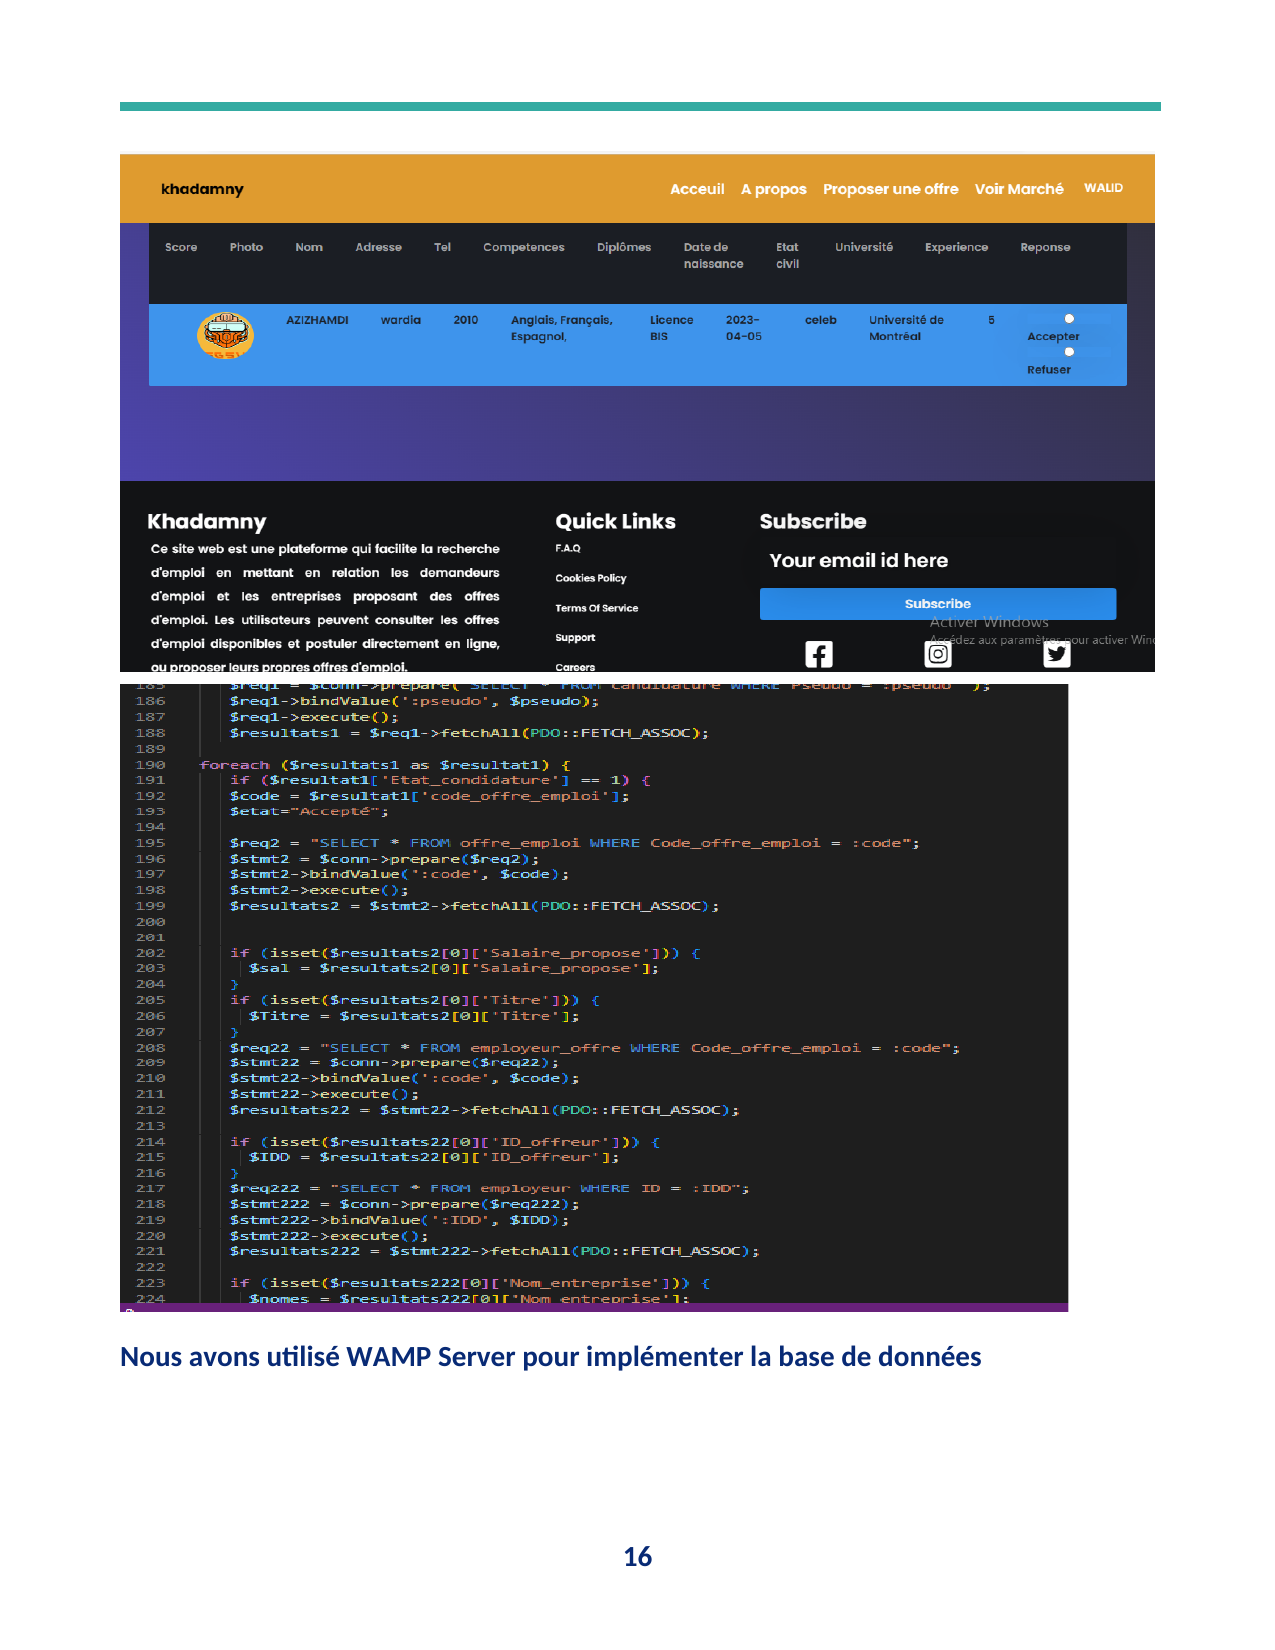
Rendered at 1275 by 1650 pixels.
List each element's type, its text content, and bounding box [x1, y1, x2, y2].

text Nous avons utilisé WAMP Server pour implémenter la base de données [120, 1338, 1155, 1374]
picture [120, 151, 1155, 672]
picture [120, 684, 1069, 1312]
